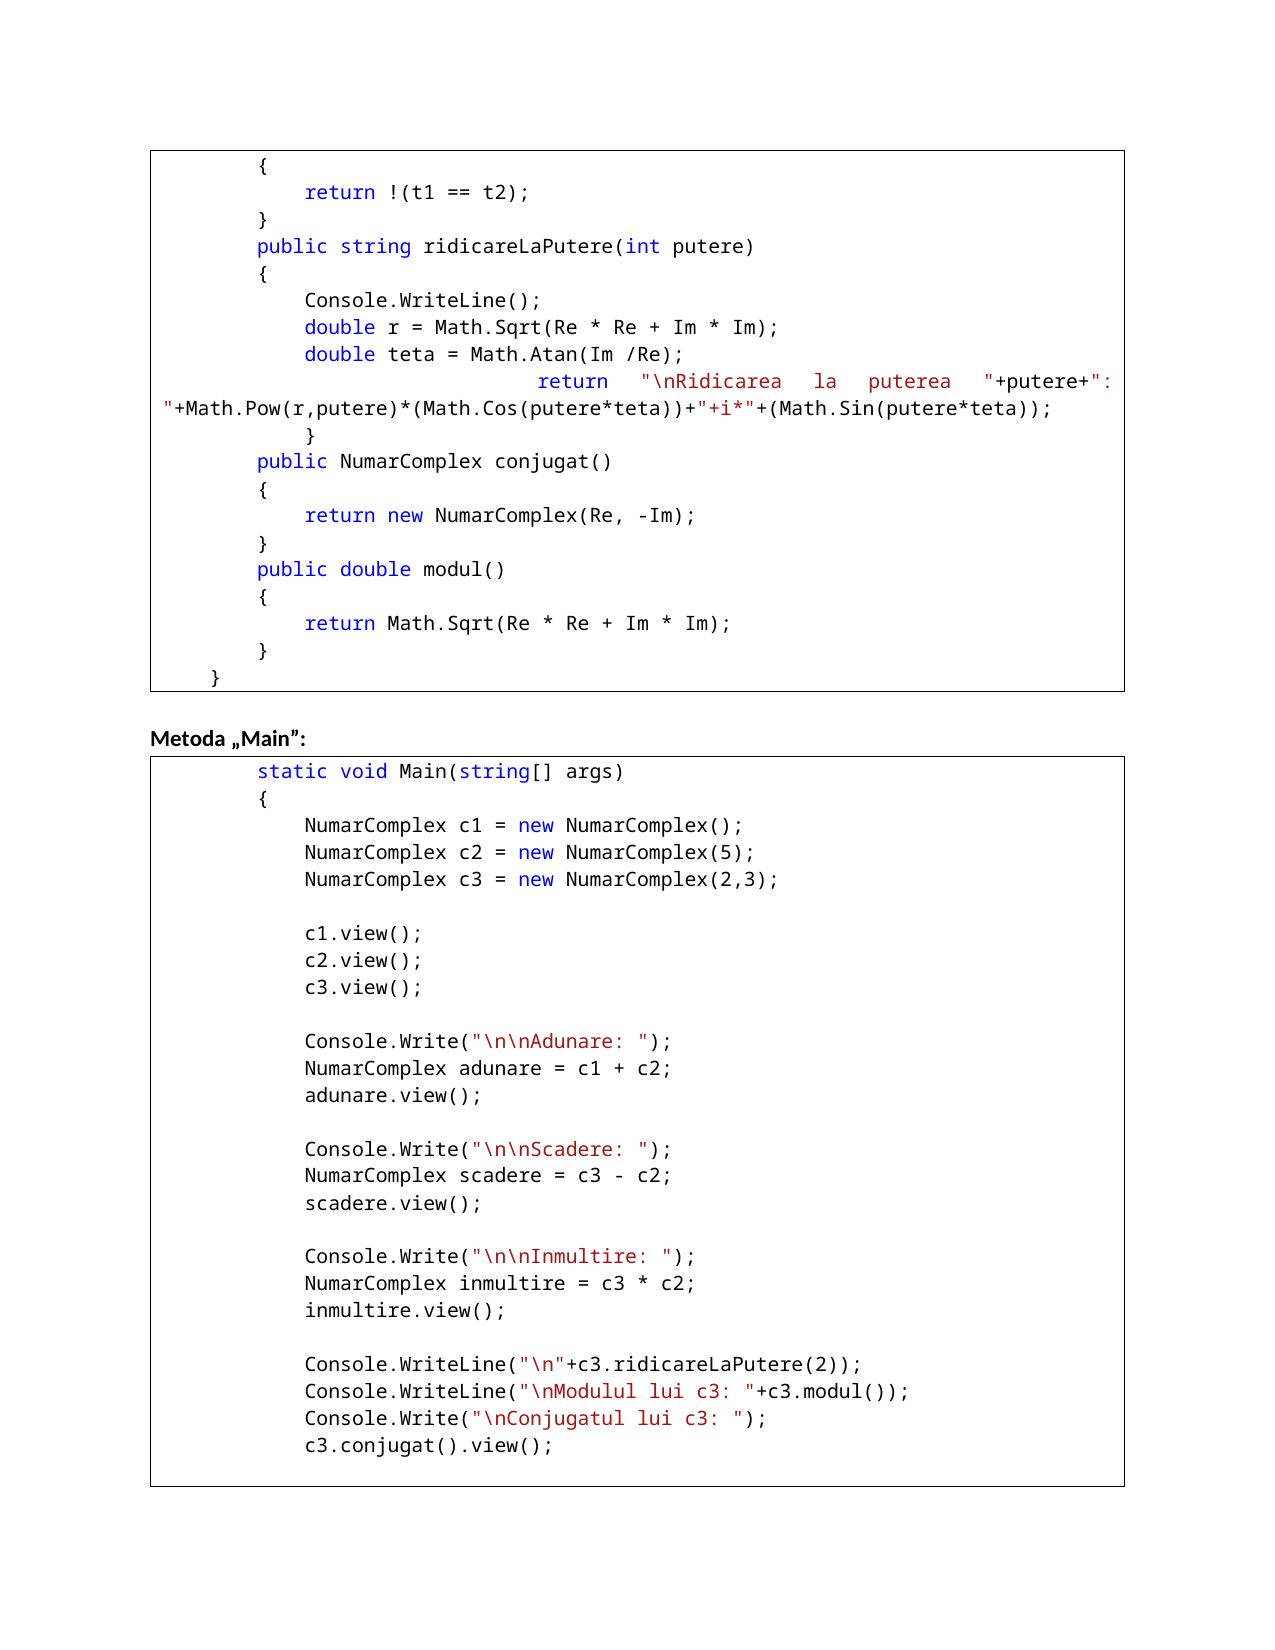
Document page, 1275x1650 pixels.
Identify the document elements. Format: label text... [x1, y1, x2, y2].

text Metoda „Main”: [150, 724, 1125, 752]
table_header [151, 757, 1124, 1486]
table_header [151, 151, 1124, 691]
